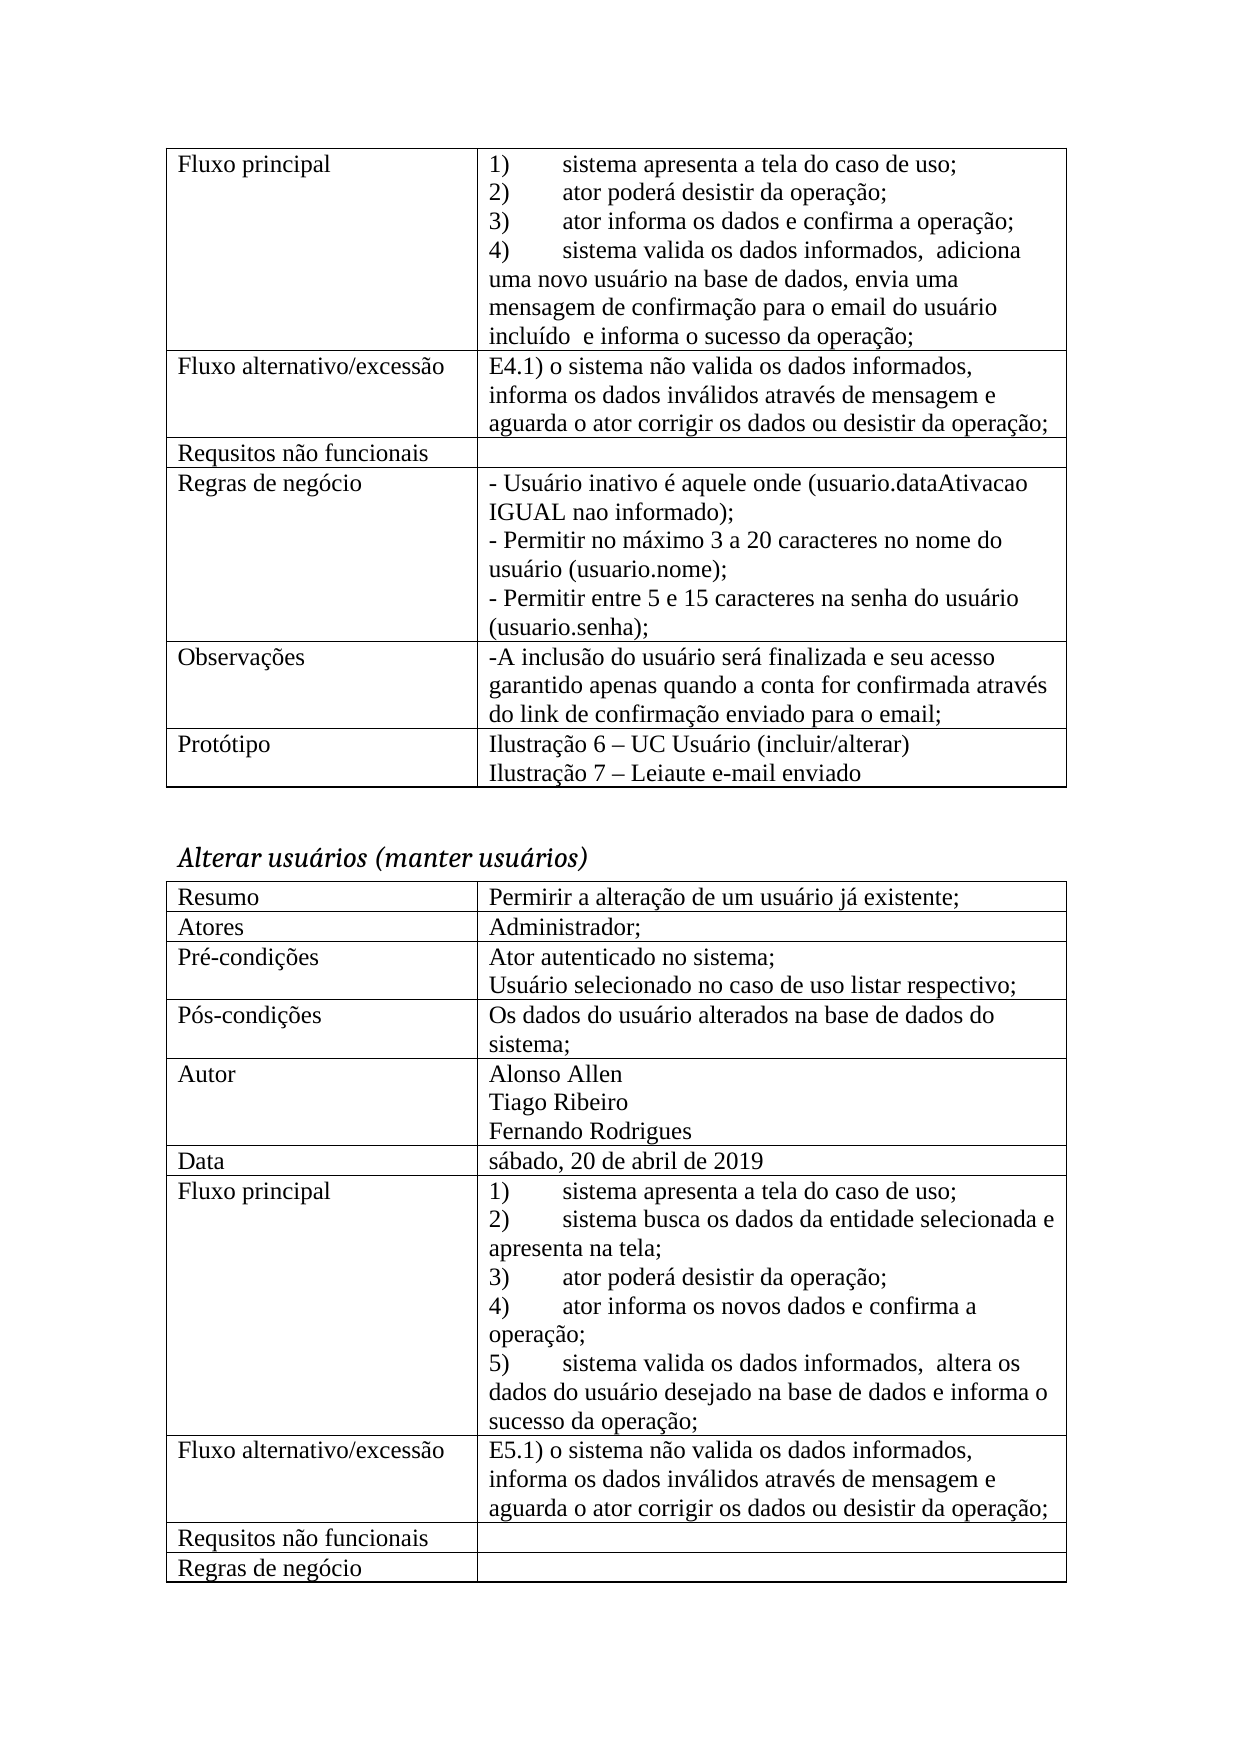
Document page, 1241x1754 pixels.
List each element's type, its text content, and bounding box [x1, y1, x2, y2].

table_cell Pré-condições [167, 942, 477, 999]
table_header Resumo [167, 882, 477, 911]
table_cell Alonso Allen Tiago Ribeiro Fernando Rodrigues [478, 1059, 1066, 1145]
table_cell sistema apresenta a tela do caso de uso; ator poderá desistir da operação; ator informa os dados e confirma a operação; sistema valida os dados informados, adiciona uma novo usuário na base de dados, envia uma mensagem de confirmação para o email do usuário incluído e informa o sucesso da operação; [478, 149, 1066, 350]
table_cell Protótipo [167, 729, 477, 786]
table_cell E4.1) o sistema não valida os dados informados, informa os dados inválidos através de mensagem e aguarda o ator corrigir os dados ou desistir da operação; [478, 351, 1066, 437]
table_cell -A inclusão do usuário será finalizada e seu acesso garantido apenas quando a conta for confirmada através do link de confirmação enviado para o email; [478, 642, 1066, 728]
table_cell Fluxo principal [167, 149, 477, 350]
table_cell Autor [167, 1059, 477, 1145]
table_cell [478, 438, 1066, 467]
table_cell Requsitos não funcionais [167, 1523, 477, 1552]
table_cell Administrador; [478, 912, 1066, 941]
table_cell Pós-condições [167, 1000, 477, 1058]
table_cell [478, 1553, 1066, 1581]
table_cell sábado, 20 de abril de 2019 [478, 1146, 1066, 1175]
table_header Permirir a alteração de um usuário já existente; [478, 882, 1066, 911]
table_cell - Usuário inativo é aquele onde (usuario.dataAtivacao IGUAL nao informado); - Permitir no máximo 3 a 20 caracteres no nome do usuário (usuario.nome); - Permitir entre 5 e 15 caracteres na senha do usuário (usuario.senha); [478, 468, 1066, 641]
table_cell sistema apresenta a tela do caso de uso; sistema busca os dados da entidade selecionada e apresenta na tela; ator poderá desistir da operação; ator informa os novos dados e confirma a operação; sistema valida os dados informados, altera os dados do usuário desejado na base de dados e informa o sucesso da operação; [478, 1176, 1066, 1434]
table_cell Requsitos não funcionais [167, 438, 477, 467]
table_cell Regras de negócio [167, 1553, 477, 1581]
subtitle Alterar usuários (manter usuários) [177, 841, 1063, 875]
table_cell Ator autenticado no sistema; Usuário selecionado no caso de uso listar respectivo; [478, 942, 1066, 999]
table_cell Regras de negócio [167, 468, 477, 641]
table_cell Fluxo alternativo/excessão [167, 351, 477, 437]
table_cell Os dados do usuário alterados na base de dados do sistema; [478, 1000, 1066, 1058]
table_cell Observações [167, 642, 477, 728]
table_cell Ilustração 6 – UC Usuário (incluir/alterar) Ilustração 7 – Leiaute e-mail enviado [478, 729, 1066, 786]
table_cell Fluxo alternativo/excessão [167, 1436, 477, 1522]
table_cell Atores [167, 912, 477, 941]
table_cell [478, 1523, 1066, 1552]
table_cell Data [167, 1146, 477, 1175]
table_cell Fluxo principal [167, 1176, 477, 1434]
table_cell E5.1) o sistema não valida os dados informados, informa os dados inválidos através de mensagem e aguarda o ator corrigir os dados ou desistir da operação; [478, 1436, 1066, 1522]
